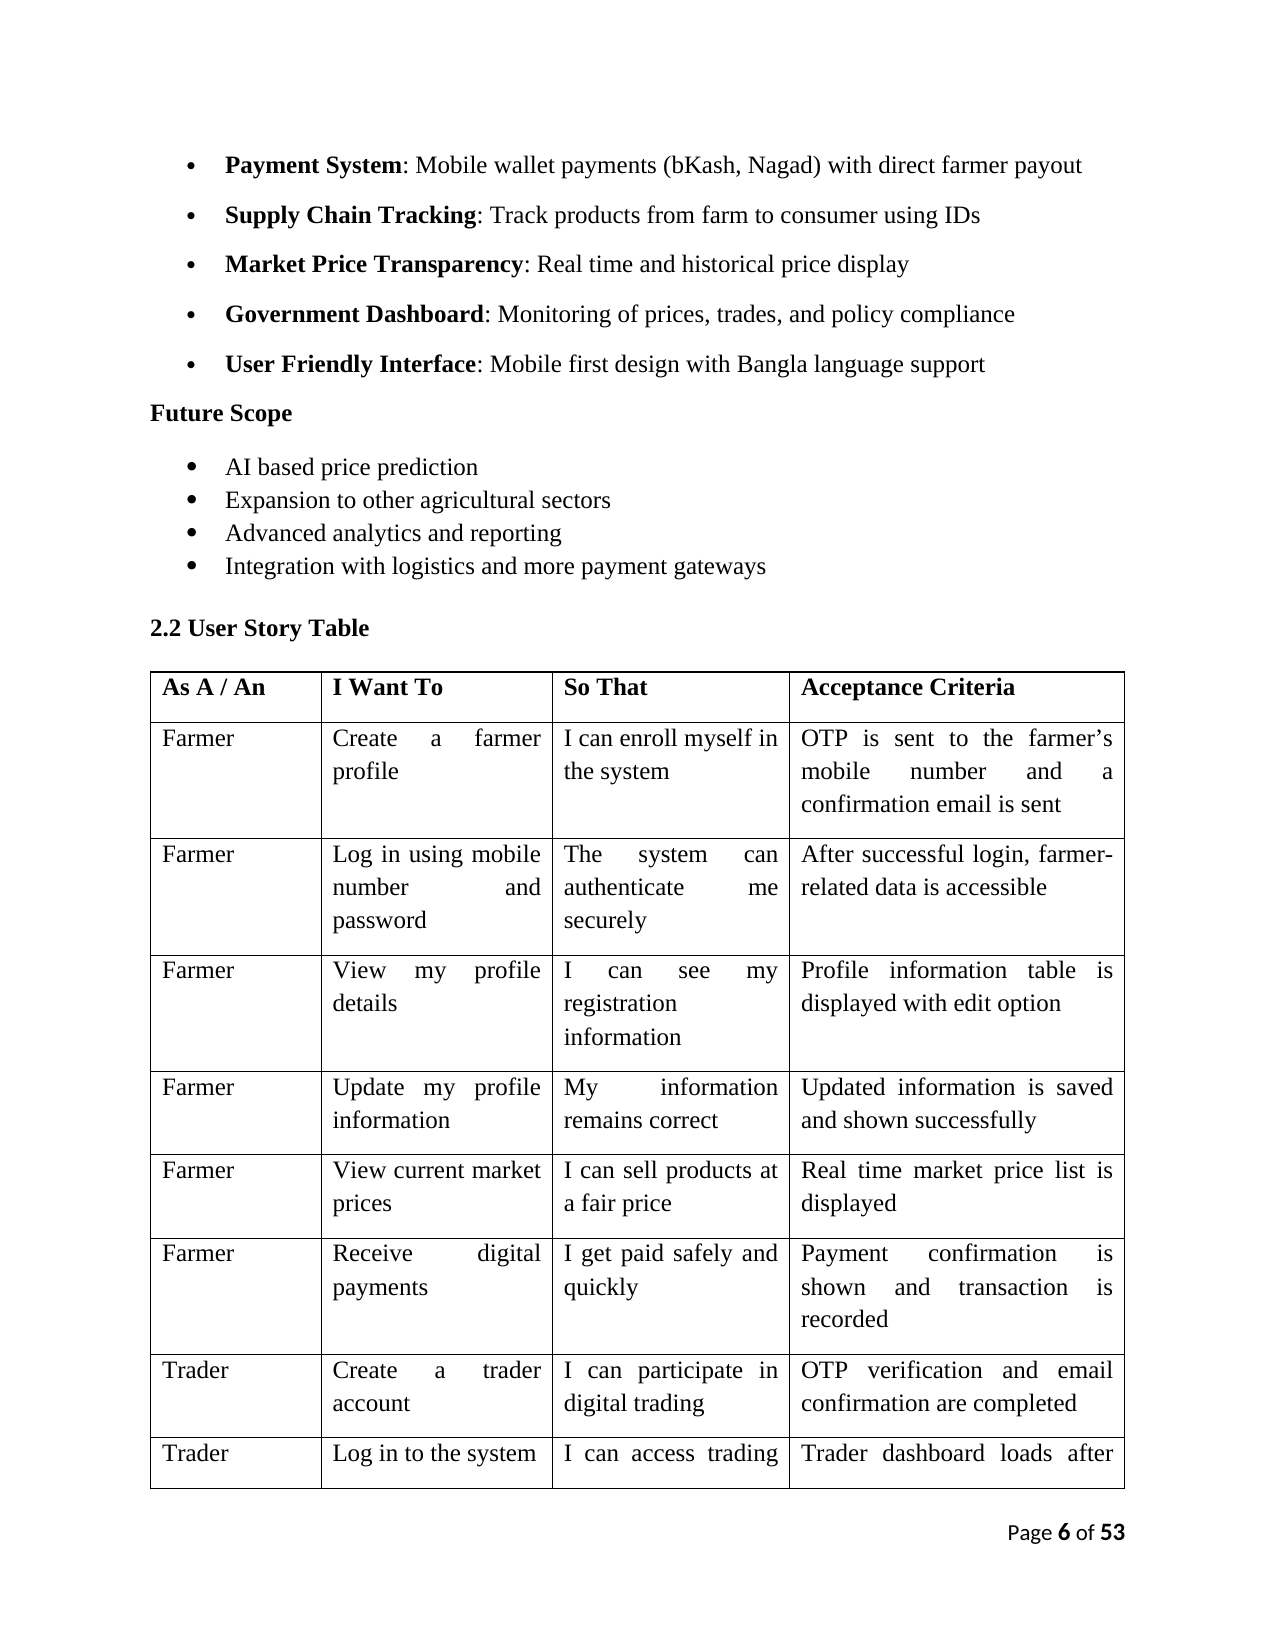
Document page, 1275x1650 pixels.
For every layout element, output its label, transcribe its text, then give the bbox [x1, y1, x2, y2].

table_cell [322, 1438, 552, 1487]
table_cell Trader [151, 1355, 321, 1437]
list Advanced analytics and reporting [187, 518, 1125, 547]
table_cell Farmer [151, 956, 321, 1071]
table_cell Real time market price list is displayed [790, 1155, 1124, 1237]
table_cell The system can authenticate me securely [553, 839, 789, 954]
table_cell Receive digital payments [322, 1239, 552, 1354]
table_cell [790, 1438, 1124, 1487]
table_cell Trader [151, 1438, 321, 1487]
table_cell OTP verification and email confirmation are completed [790, 1355, 1124, 1437]
list Supply Chain Tracking: Track products from farm to consumer using IDs [187, 200, 1125, 228]
table_cell Farmer [151, 839, 321, 954]
table_cell OTP is sent to the farmer’s mobile number and a confirmation email is sent [790, 723, 1124, 838]
table_cell I can sell products at a fair price [553, 1155, 789, 1237]
table_cell Create a trader account [322, 1355, 552, 1437]
table_cell Profile information table is displayed with edit option [790, 956, 1124, 1071]
text Future Scope [150, 398, 1125, 427]
list Expansion to other agricultural sectors [187, 485, 1125, 514]
table_cell Updated information is saved and shown successfully [790, 1072, 1124, 1154]
table_cell View current market prices [322, 1155, 552, 1237]
list Payment System: Mobile wallet payments (bKash, Nagad) with direct farmer payout [187, 150, 1125, 179]
table_header I Want To [322, 673, 552, 722]
list Market Price Transparency: Real time and historical price display [187, 249, 1125, 278]
list AI based price prediction [187, 452, 1125, 481]
list Integration with logistics and more payment gateways [187, 551, 1125, 580]
table_cell Farmer [151, 1155, 321, 1237]
table_cell I can see my registration information [553, 956, 789, 1071]
table_header So That [553, 673, 789, 722]
table_cell Payment confirmation is shown and transaction is recorded [790, 1239, 1124, 1354]
table_cell Update my profile information [322, 1072, 552, 1154]
table_cell I can enroll myself in the system [553, 723, 789, 838]
table_cell Create a farmer profile [322, 723, 552, 838]
table_cell View my profile details [322, 956, 552, 1071]
table_cell My information remains correct [553, 1072, 789, 1154]
table_cell After successful login, farmer-related data is accessible [790, 839, 1124, 954]
table_header As A / An [151, 673, 321, 722]
text 2.2 User Story Table [150, 613, 1125, 642]
table_cell Farmer [151, 723, 321, 838]
table_header Acceptance Criteria [790, 673, 1124, 722]
list User Friendly Interface: Mobile first design with Bangla language support [187, 349, 1125, 377]
table_cell Farmer [151, 1239, 321, 1354]
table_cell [553, 1438, 789, 1487]
table_cell Log in using mobile number and password [322, 839, 552, 954]
table_cell I can participate in digital trading [553, 1355, 789, 1437]
table_cell Farmer [151, 1072, 321, 1154]
list Government Dashboard: Monitoring of prices, trades, and policy compliance [187, 299, 1125, 328]
table_cell I get paid safely and quickly [553, 1239, 789, 1354]
